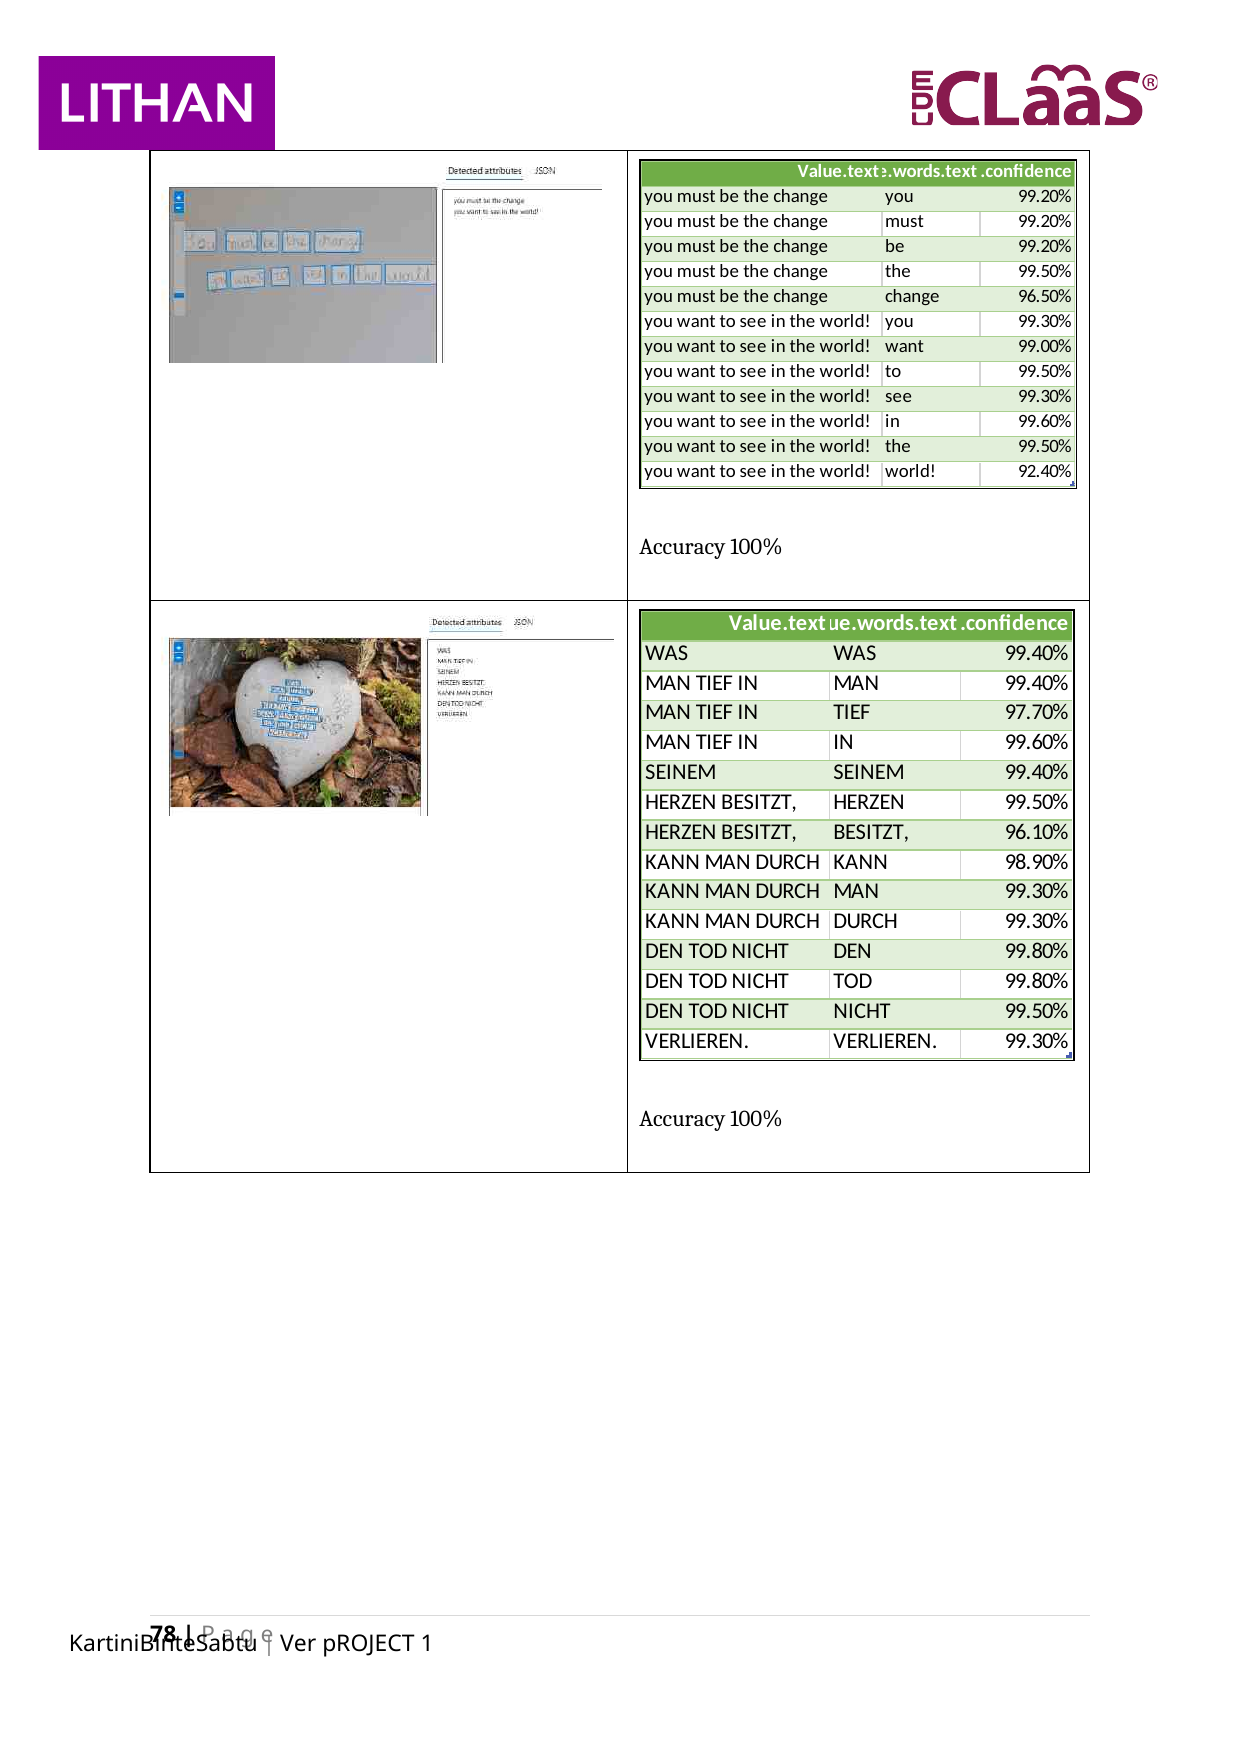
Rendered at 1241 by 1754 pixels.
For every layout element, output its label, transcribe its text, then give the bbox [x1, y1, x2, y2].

picture [38, 56, 275, 150]
picture [161, 159, 602, 363]
picture [911, 64, 1158, 126]
table_cell Accuracy 100% [628, 151, 1089, 599]
table_cell Accuracy 100% [628, 601, 1089, 1172]
table_cell [151, 151, 627, 599]
table_cell [151, 601, 627, 1172]
picture [161, 608, 614, 816]
